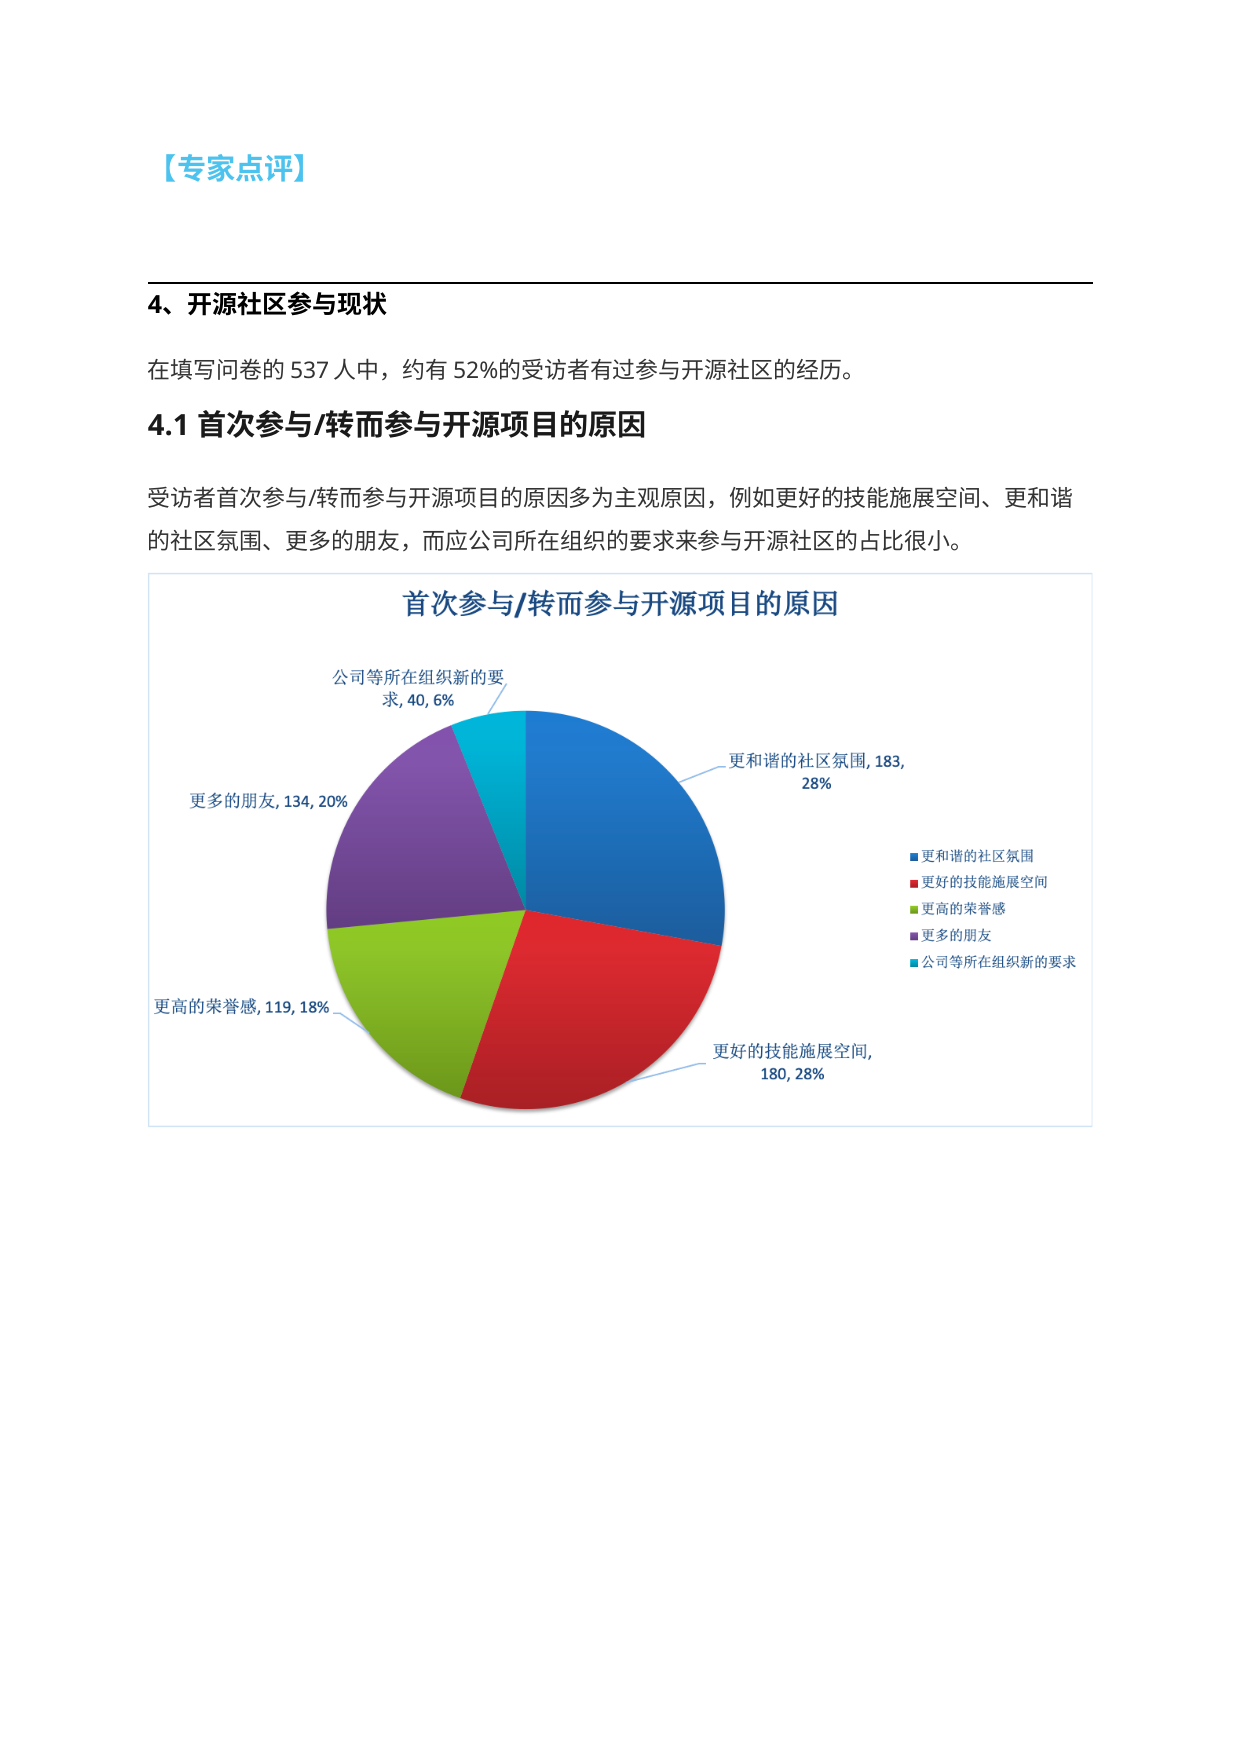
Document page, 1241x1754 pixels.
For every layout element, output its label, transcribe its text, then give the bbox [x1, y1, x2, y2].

subtitle 【专家点评】 [148, 146, 1093, 188]
subtitle 4、开源社区参与现状 [148, 284, 1093, 321]
subtitle 4.1 首次参与/转而参与开源项目的原因 [148, 402, 1093, 444]
text 受访者首次参与/转而参与开源项目的原因多为主观原因，例如更好的技能施展空间、更和谐的社区氛围、更多的朋友，而应公司所在组织的要求来参与开源社区的占比很小。 [148, 480, 1093, 556]
picture [147, 572, 1093, 1128]
text 在填写问卷的537人中，约有52%的受访者有过参与开源社区的经历。 [148, 352, 1093, 385]
